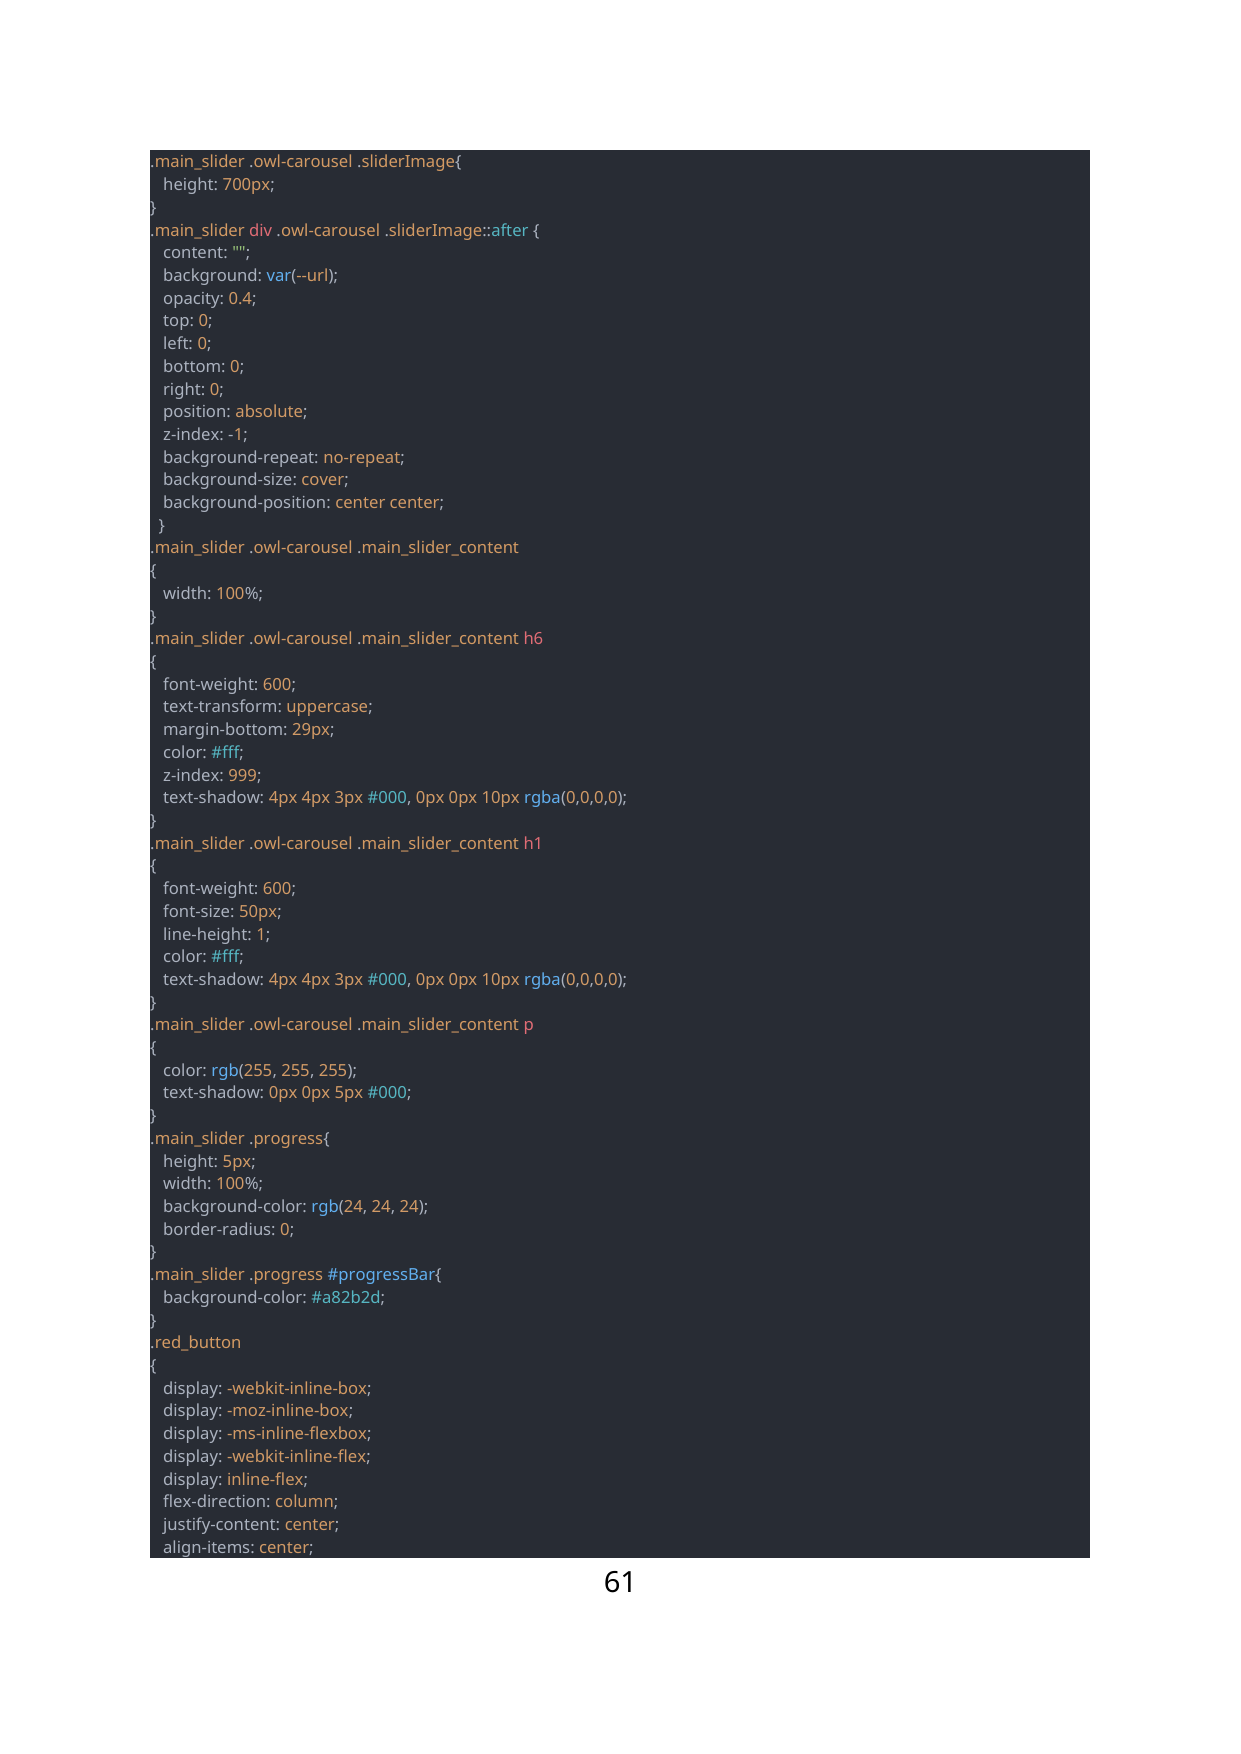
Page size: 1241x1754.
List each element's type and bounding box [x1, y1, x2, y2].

text [150, 150, 1090, 1558]
